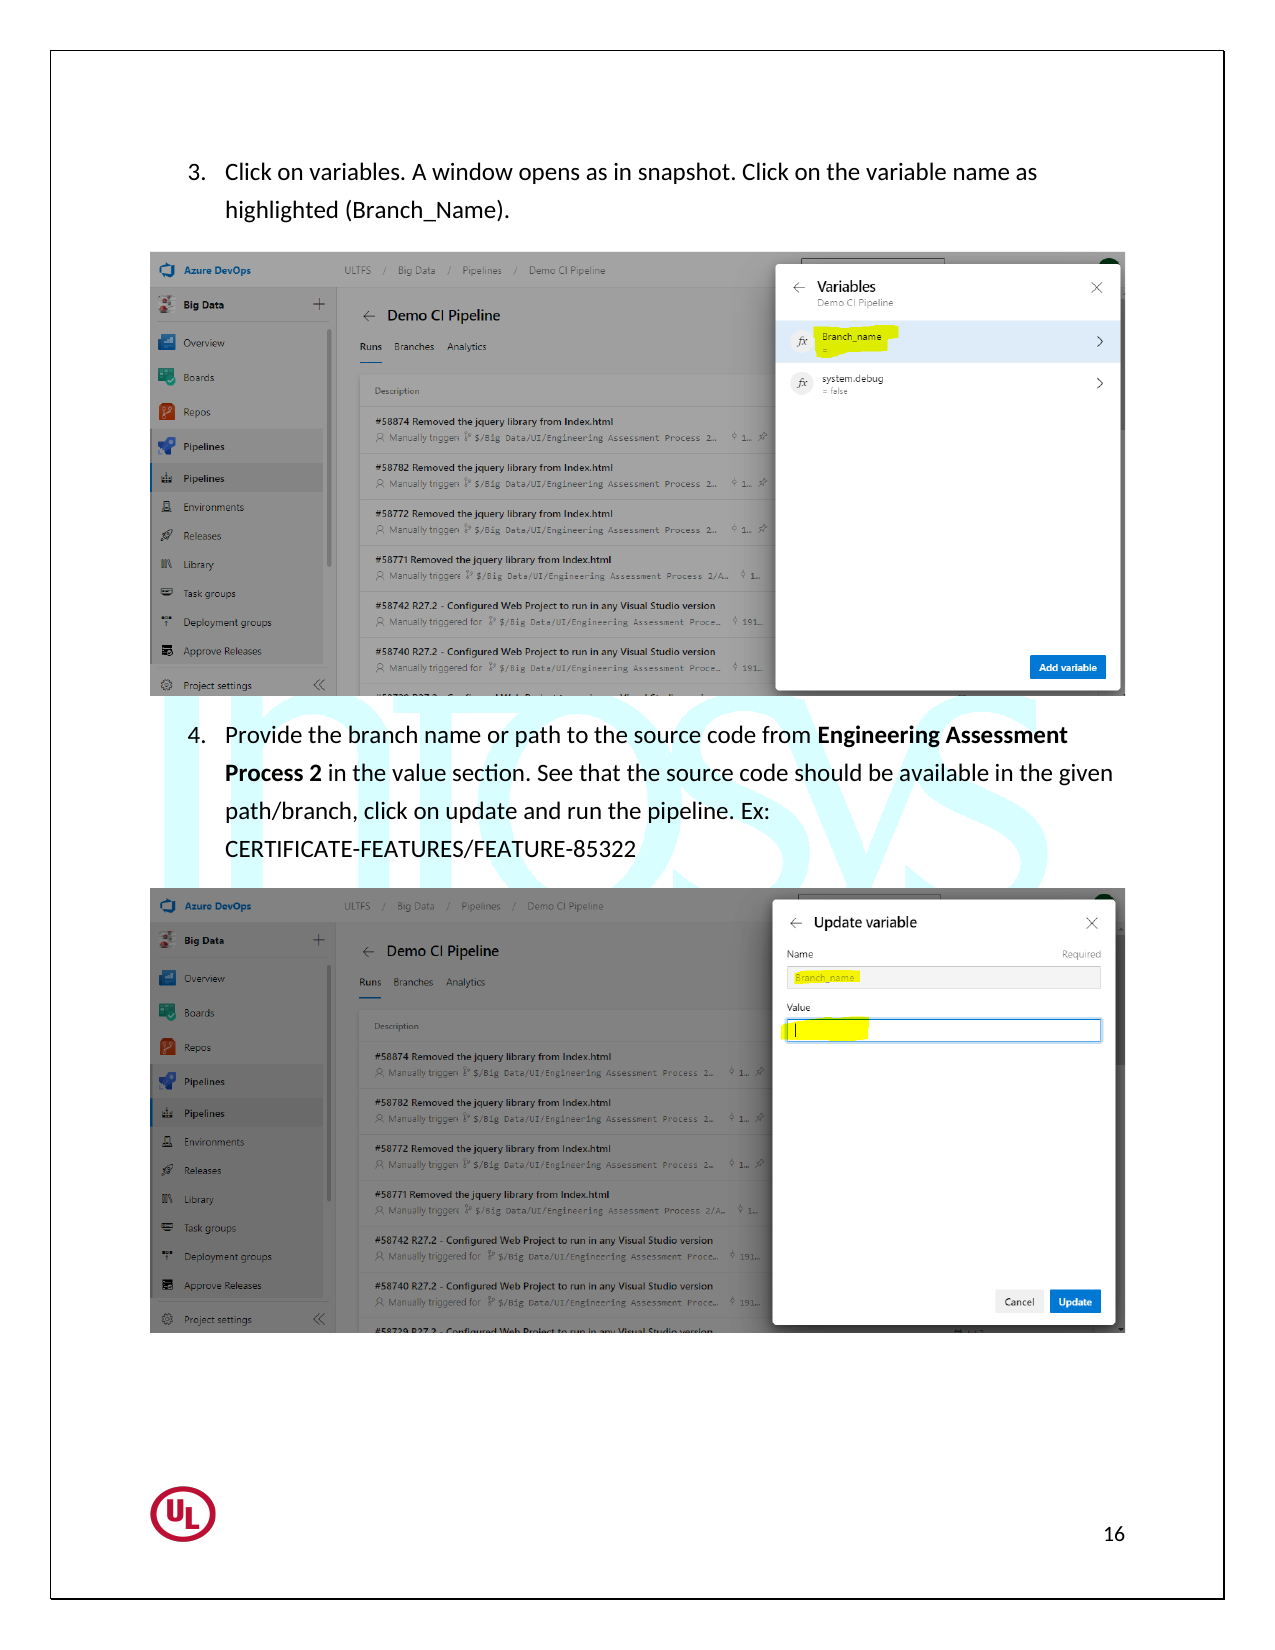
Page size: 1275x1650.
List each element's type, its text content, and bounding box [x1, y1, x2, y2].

picture [150, 888, 1125, 1333]
picture [150, 249, 1125, 696]
picture [150, 1486, 216, 1542]
list Click on variables. A window opens as in snapshot. Click on the variable name as highlighted (Branch_Name). [187, 156, 1124, 225]
list Provide the branch name or path to the source code from Engineering Assessment Process 2 in the value section. See that the source code should be available in the given path/branch, click on update and run the pipeline. Ex: CERTIFICATE-FEATURES/FEATURE-85322 [187, 719, 1124, 864]
